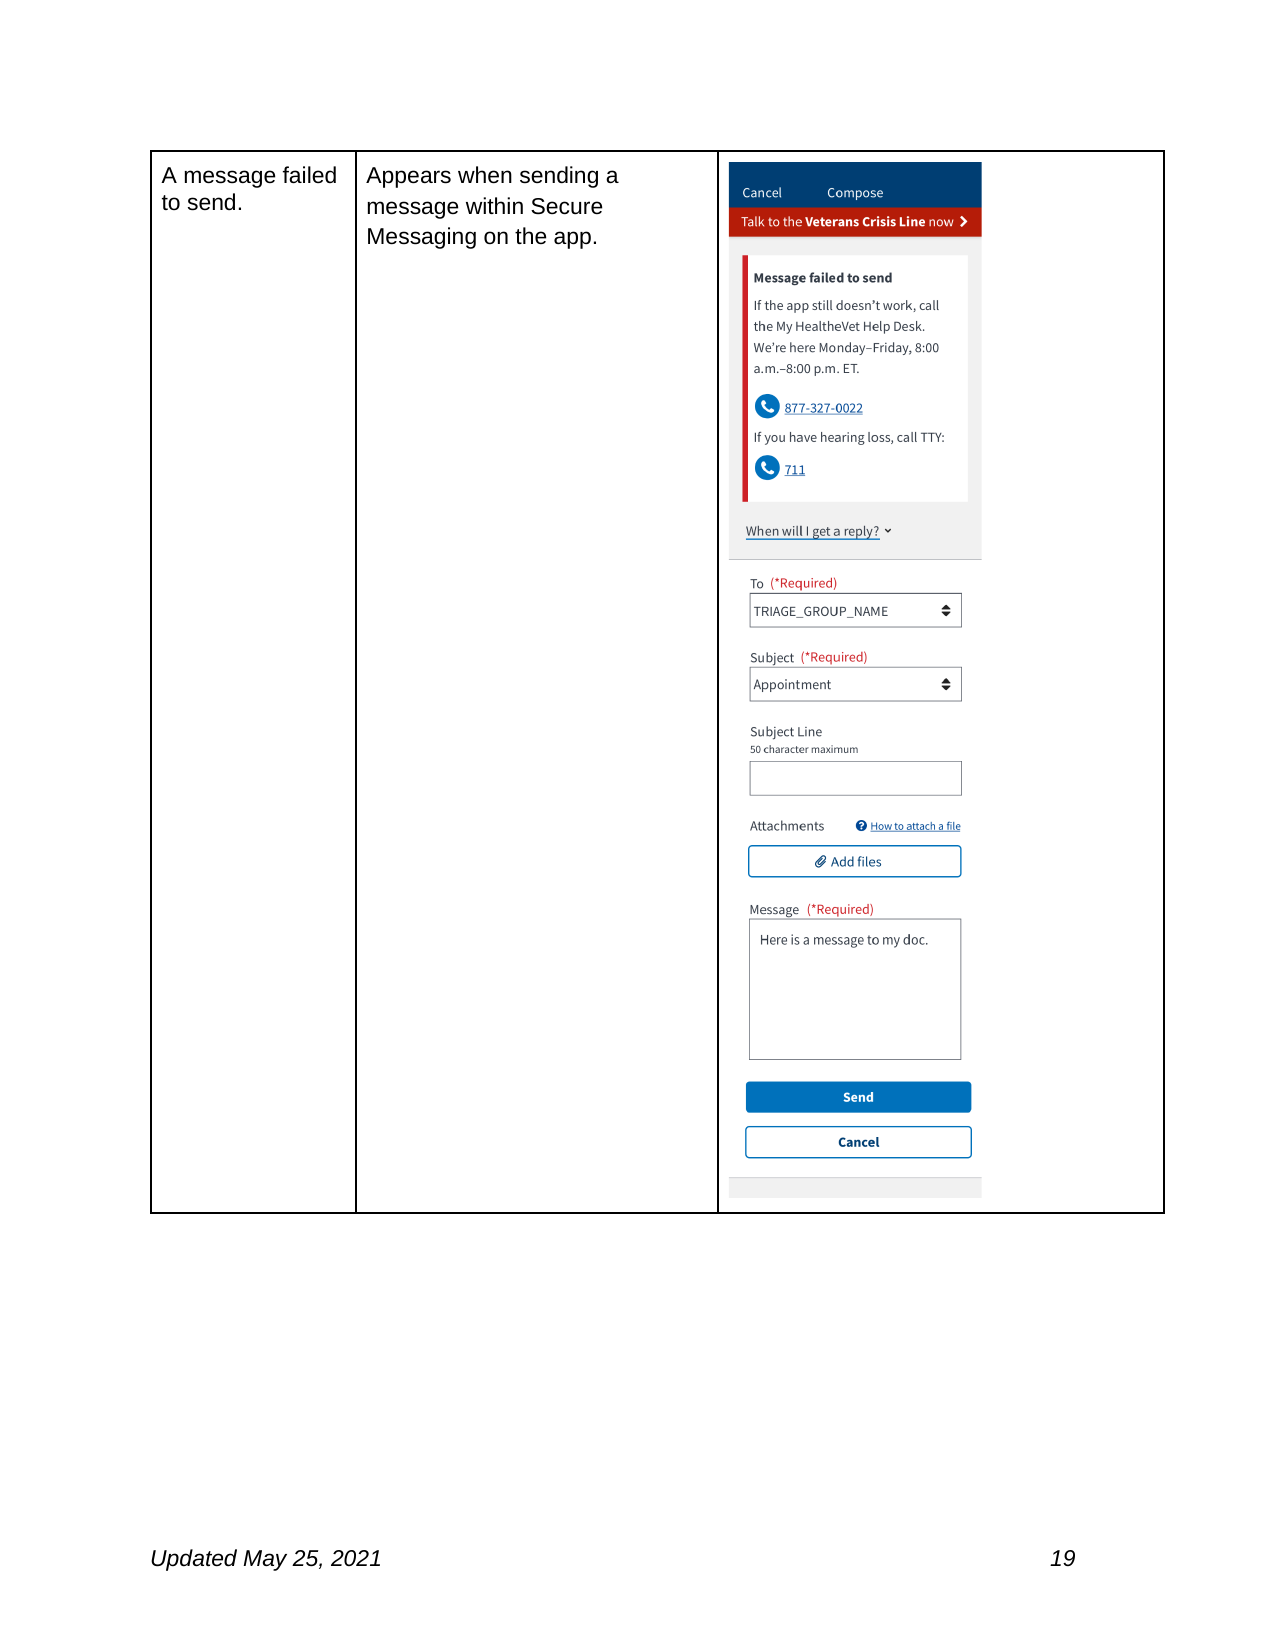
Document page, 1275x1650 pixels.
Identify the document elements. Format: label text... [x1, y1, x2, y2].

table_cell Appears when sending a message within Secure Messaging on the app. [357, 152, 717, 1212]
table_cell A message failed to send. [152, 152, 355, 1212]
picture [728, 162, 982, 1198]
table_cell [719, 152, 1163, 1212]
